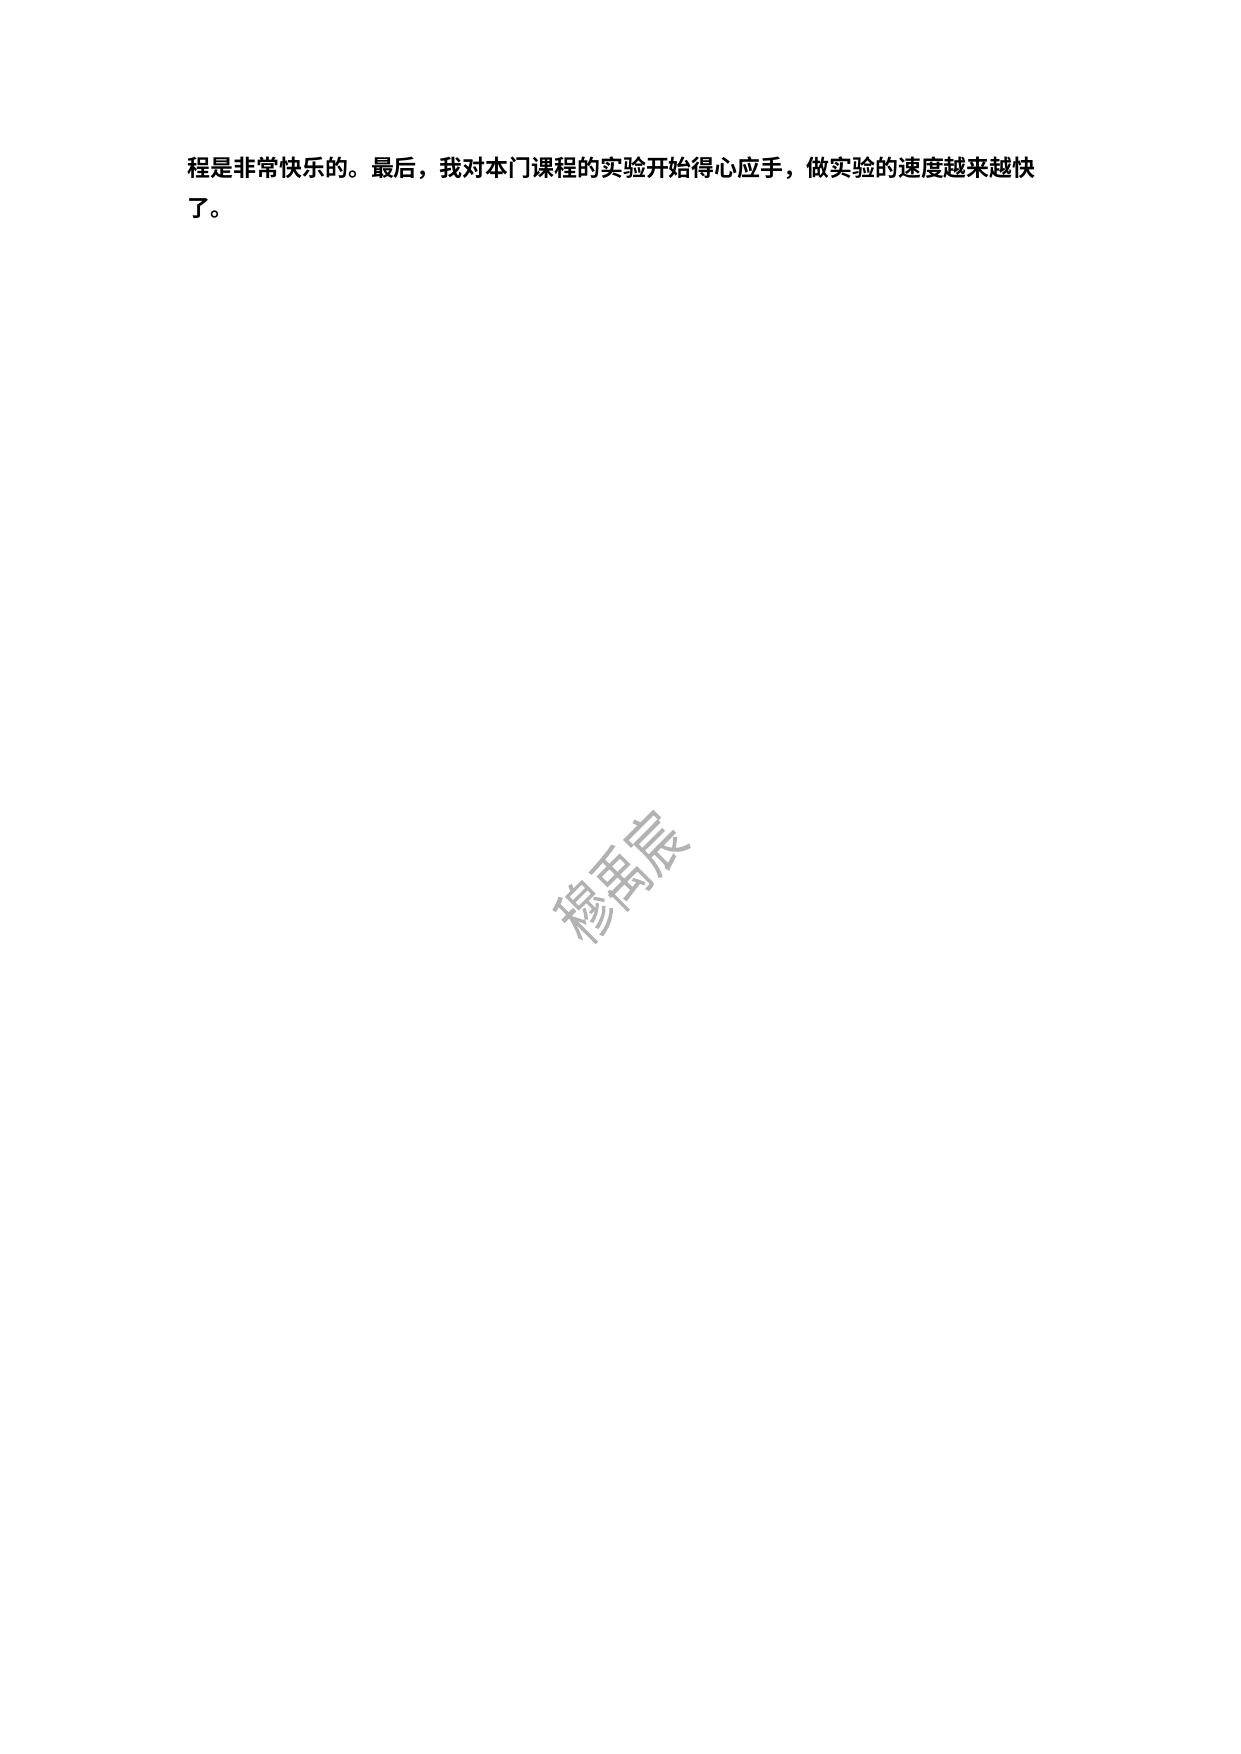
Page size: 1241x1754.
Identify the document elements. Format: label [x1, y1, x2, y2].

text [187, 150, 1053, 223]
